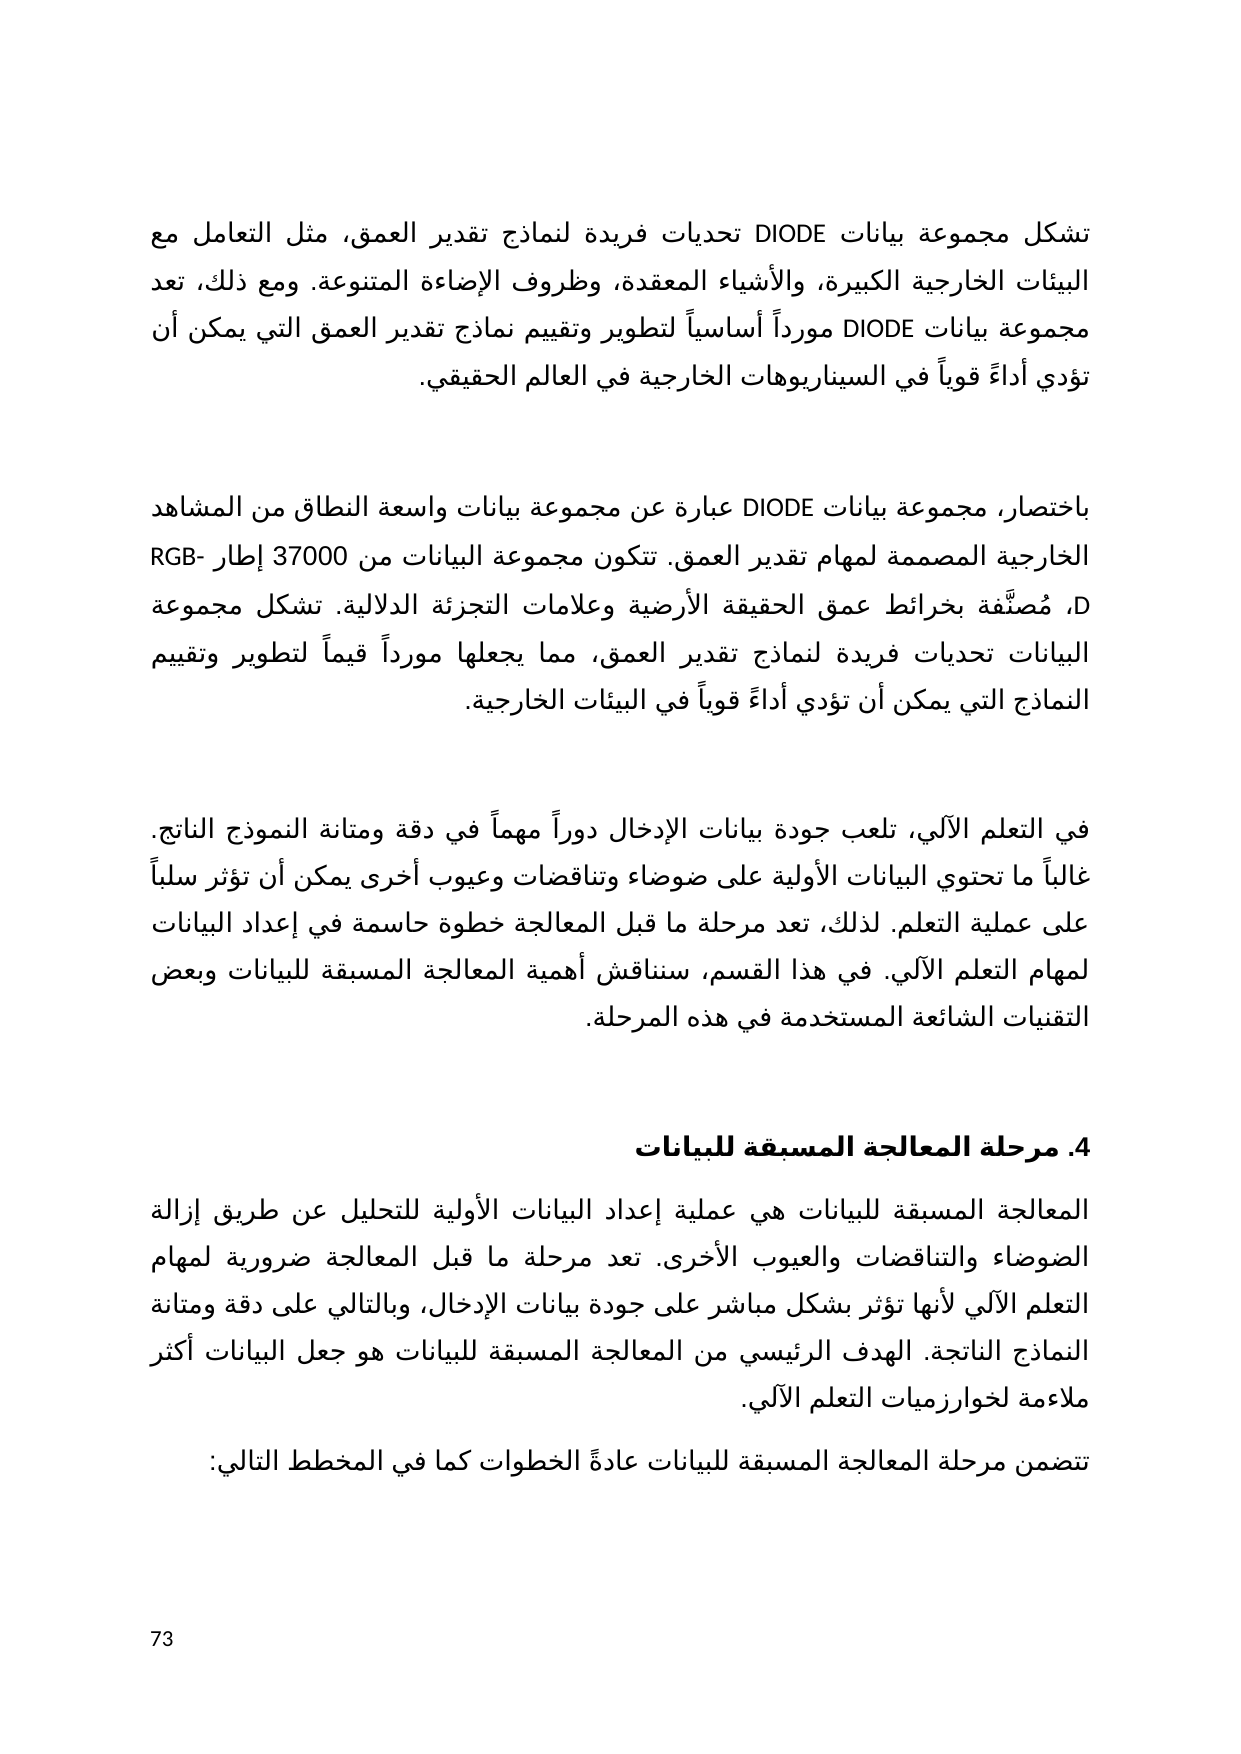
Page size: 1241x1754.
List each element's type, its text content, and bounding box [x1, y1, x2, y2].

text باختصار، مجموعة بيانات DIODE عبارة عن مجموعة بيانات واسعة النطاق من المشاهد الخارجية المصممة لمهام تقدير العمق. تتكون مجموعة البيانات من 37000 إطار RGB-D، مُصنَّفة بخرائط عمق الحقيقة الأرضية وعلامات التجزئة الدلالية. تشكل مجموعة البيانات تحديات فريدة لنماذج تقدير العمق، مما يجعلها مورداً قيماً لتطوير وتقييم النماذج التي يمكن أن تؤدي أداءً قوياً في البيئات الخارجية. [150, 490, 1090, 715]
text 4. مرحلة المعالجة المسبقة للبيانات [150, 1131, 1090, 1162]
text تشكل مجموعة بيانات DIODE تحديات فريدة لنماذج تقدير العمق، مثل التعامل مع البيئات الخارجية الكبيرة، والأشياء المعقدة، وظروف الإضاءة المتنوعة. ومع ذلك، تعد مجموعة بيانات DIODE مورداً أساسياً لتطوير وتقييم نماذج تقدير العمق التي يمكن أن تؤدي أداءً قوياً في السيناريوهات الخارجية في العالم الحقيقي. [150, 216, 1090, 392]
text في التعلم الآلي، تلعب جودة بيانات الإدخال دوراً مهماً في دقة ومتانة النموذج الناتج. غالباً ما تحتوي البيانات الأولية على ضوضاء وتناقضات وعيوب أخرى يمكن أن تؤثر سلباً على عملية التعلم. لذلك، تعد مرحلة ما قبل المعالجة خطوة حاسمة في إعداد البيانات لمهام التعلم الآلي. في هذا القسم، سنناقش أهمية المعالجة المسبقة للبيانات وبعض التقنيات الشائعة المستخدمة في هذه المرحلة. [150, 813, 1090, 1032]
text تتضمن مرحلة المعالجة المسبقة للبيانات عادةً الخطوات كما في المخطط التالي: [150, 1445, 1090, 1476]
text المعالجة المسبقة للبيانات هي عملية إعداد البيانات الأولية للتحليل عن طريق إزالة الضوضاء والتناقضات والعيوب الأخرى. تعد مرحلة ما قبل المعالجة ضرورية لمهام التعلم الآلي لأنها تؤثر بشكل مباشر على جودة بيانات الإدخال، وبالتالي على دقة ومتانة النماذج الناتجة. الهدف الرئيسي من المعالجة المسبقة للبيانات هو جعل البيانات أكثر ملاءمة لخوارزميات التعلم الآلي. [150, 1194, 1090, 1413]
